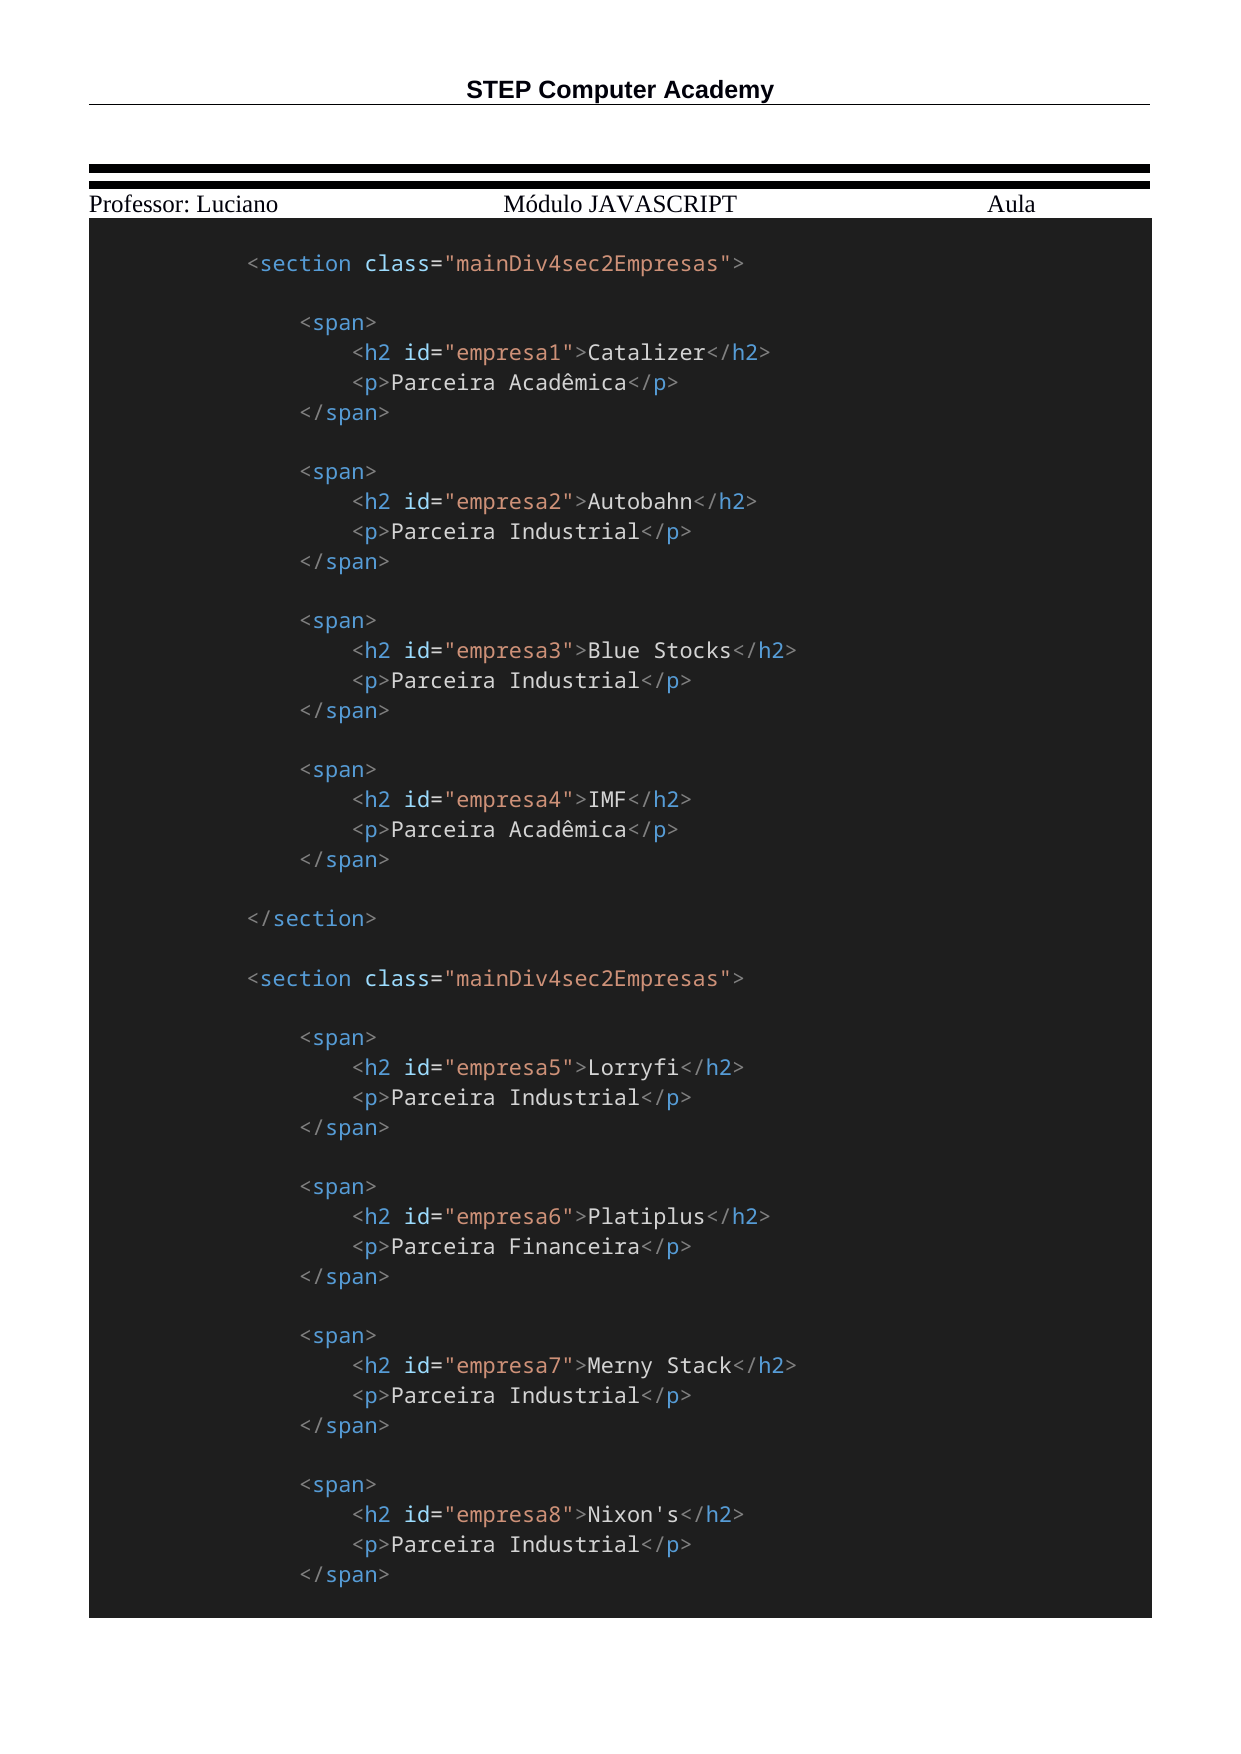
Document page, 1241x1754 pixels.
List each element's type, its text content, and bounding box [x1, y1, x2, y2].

text <span> [89, 1469, 1152, 1499]
text </span> [89, 1409, 1152, 1439]
text </span> [89, 1261, 1152, 1290]
text </span> [89, 397, 1152, 426]
text <h2 id="empresa5">Lorryfi</h2> [89, 1052, 1152, 1082]
text </span> [89, 546, 1152, 575]
text <section class="mainDiv4sec2Empresas"> [89, 963, 1152, 992]
text <h2 id="empresa7">Merny Stack</h2> [89, 1350, 1152, 1380]
text </span> [89, 843, 1152, 873]
text <p>Parceira Financeira</p> [89, 1231, 1152, 1261]
text <p>Parceira Industrial</p> [89, 1380, 1152, 1409]
text <p>Parceira Industrial</p> [89, 516, 1152, 546]
text <p>Parceira Acadêmica</p> [89, 814, 1152, 843]
text <h2 id="empresa4">IMF</h2> [89, 784, 1152, 814]
text <span> [89, 1022, 1152, 1052]
text </span> [89, 694, 1152, 724]
text <p>Parceira Industrial</p> [89, 1082, 1152, 1112]
text <span> [89, 307, 1152, 337]
text </section> [89, 903, 1152, 933]
text <p>Parceira Industrial</p> [89, 665, 1152, 694]
text <p>Parceira Acadêmica</p> [89, 367, 1152, 397]
text <span> [89, 605, 1152, 635]
text <span> [89, 1171, 1152, 1201]
text </span> [89, 1112, 1152, 1141]
text <p>Parceira Industrial</p> [89, 1529, 1152, 1558]
text <span> [89, 1320, 1152, 1350]
text <h2 id="empresa8">Nixon's</h2> [89, 1499, 1152, 1529]
text <h2 id="empresa6">Platiplus</h2> [89, 1201, 1152, 1231]
text <section class="mainDiv4sec2Empresas"> [89, 248, 1152, 277]
text </span> [89, 1558, 1152, 1588]
text <h2 id="empresa3">Blue Stocks</h2> [89, 635, 1152, 665]
text <h2 id="empresa2">Autobahn</h2> [89, 486, 1152, 516]
text <span> [89, 754, 1152, 784]
text <h2 id="empresa1">Catalizer</h2> [89, 337, 1152, 367]
text <span> [89, 456, 1152, 486]
